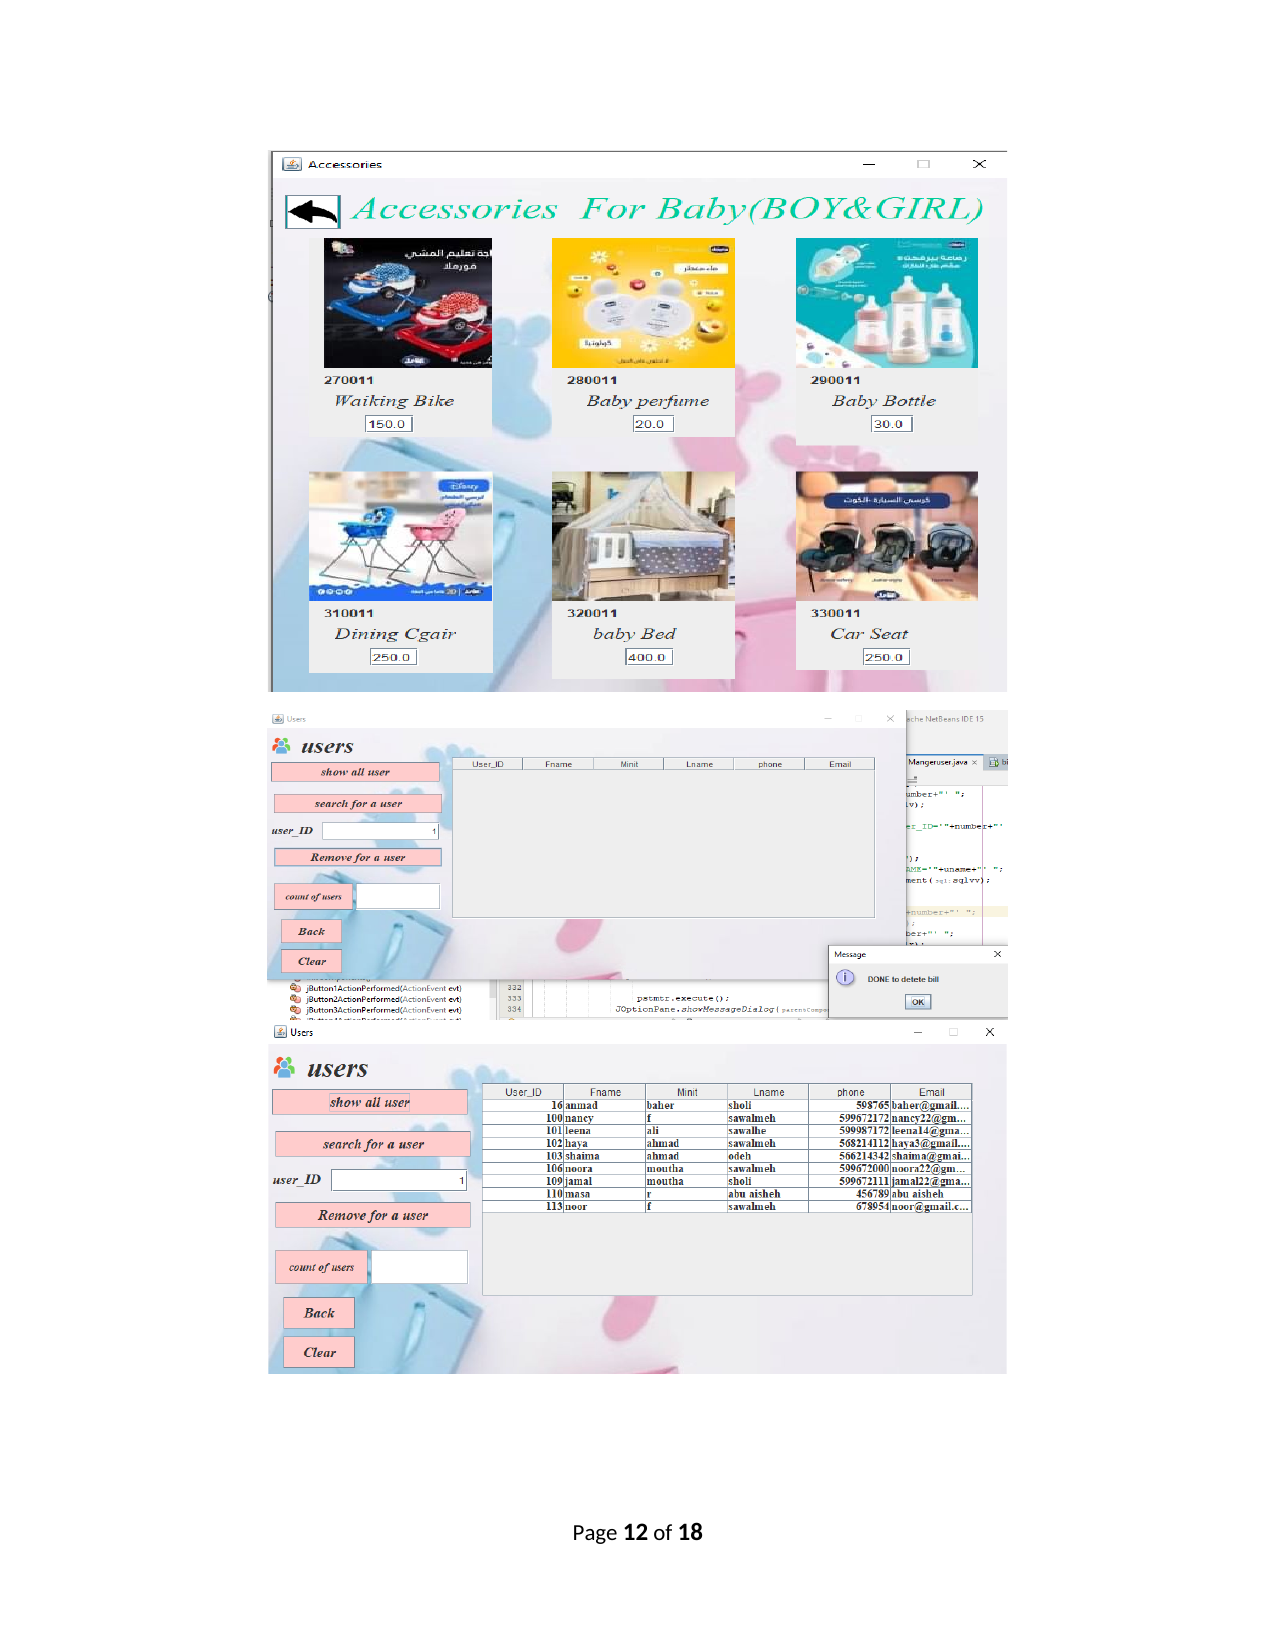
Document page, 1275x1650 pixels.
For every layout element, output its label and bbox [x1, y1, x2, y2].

picture [267, 150, 1008, 692]
picture [268, 1022, 1007, 1374]
picture [267, 710, 1008, 1020]
